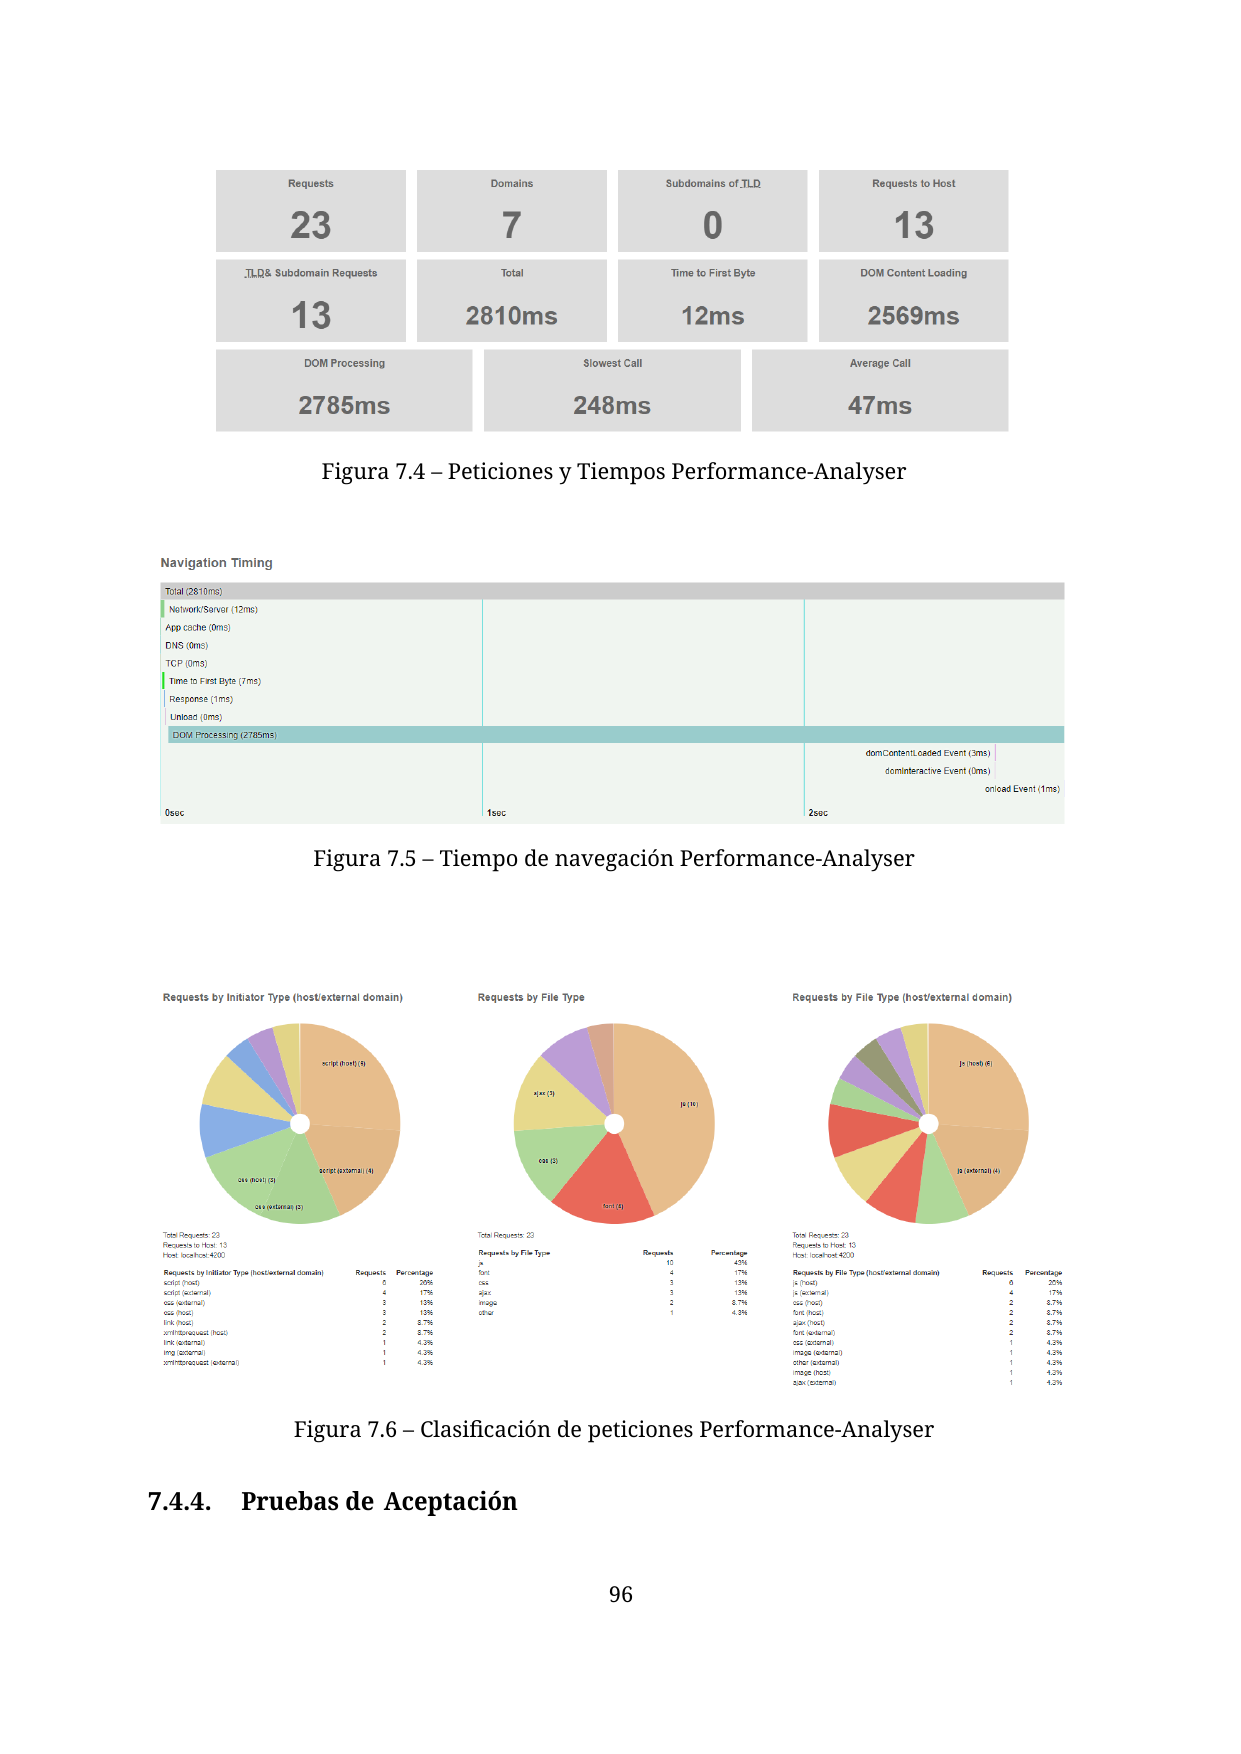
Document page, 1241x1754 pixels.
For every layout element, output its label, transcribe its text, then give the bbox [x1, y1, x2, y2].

text Figura 7.6 – Clasificación de peticiones Performance-Analyser [135, 1414, 1093, 1444]
text Figura 7.5 – Tiempo de navegación Performance-Analyser [135, 843, 1093, 873]
picture [153, 990, 1075, 1395]
text Figura 7.4 – Peticiones y Tiempos Performance-Analyser [135, 456, 1093, 486]
picture [153, 554, 1075, 824]
subtitle Pruebas de Aceptación [148, 1483, 1105, 1517]
picture [209, 164, 1019, 437]
